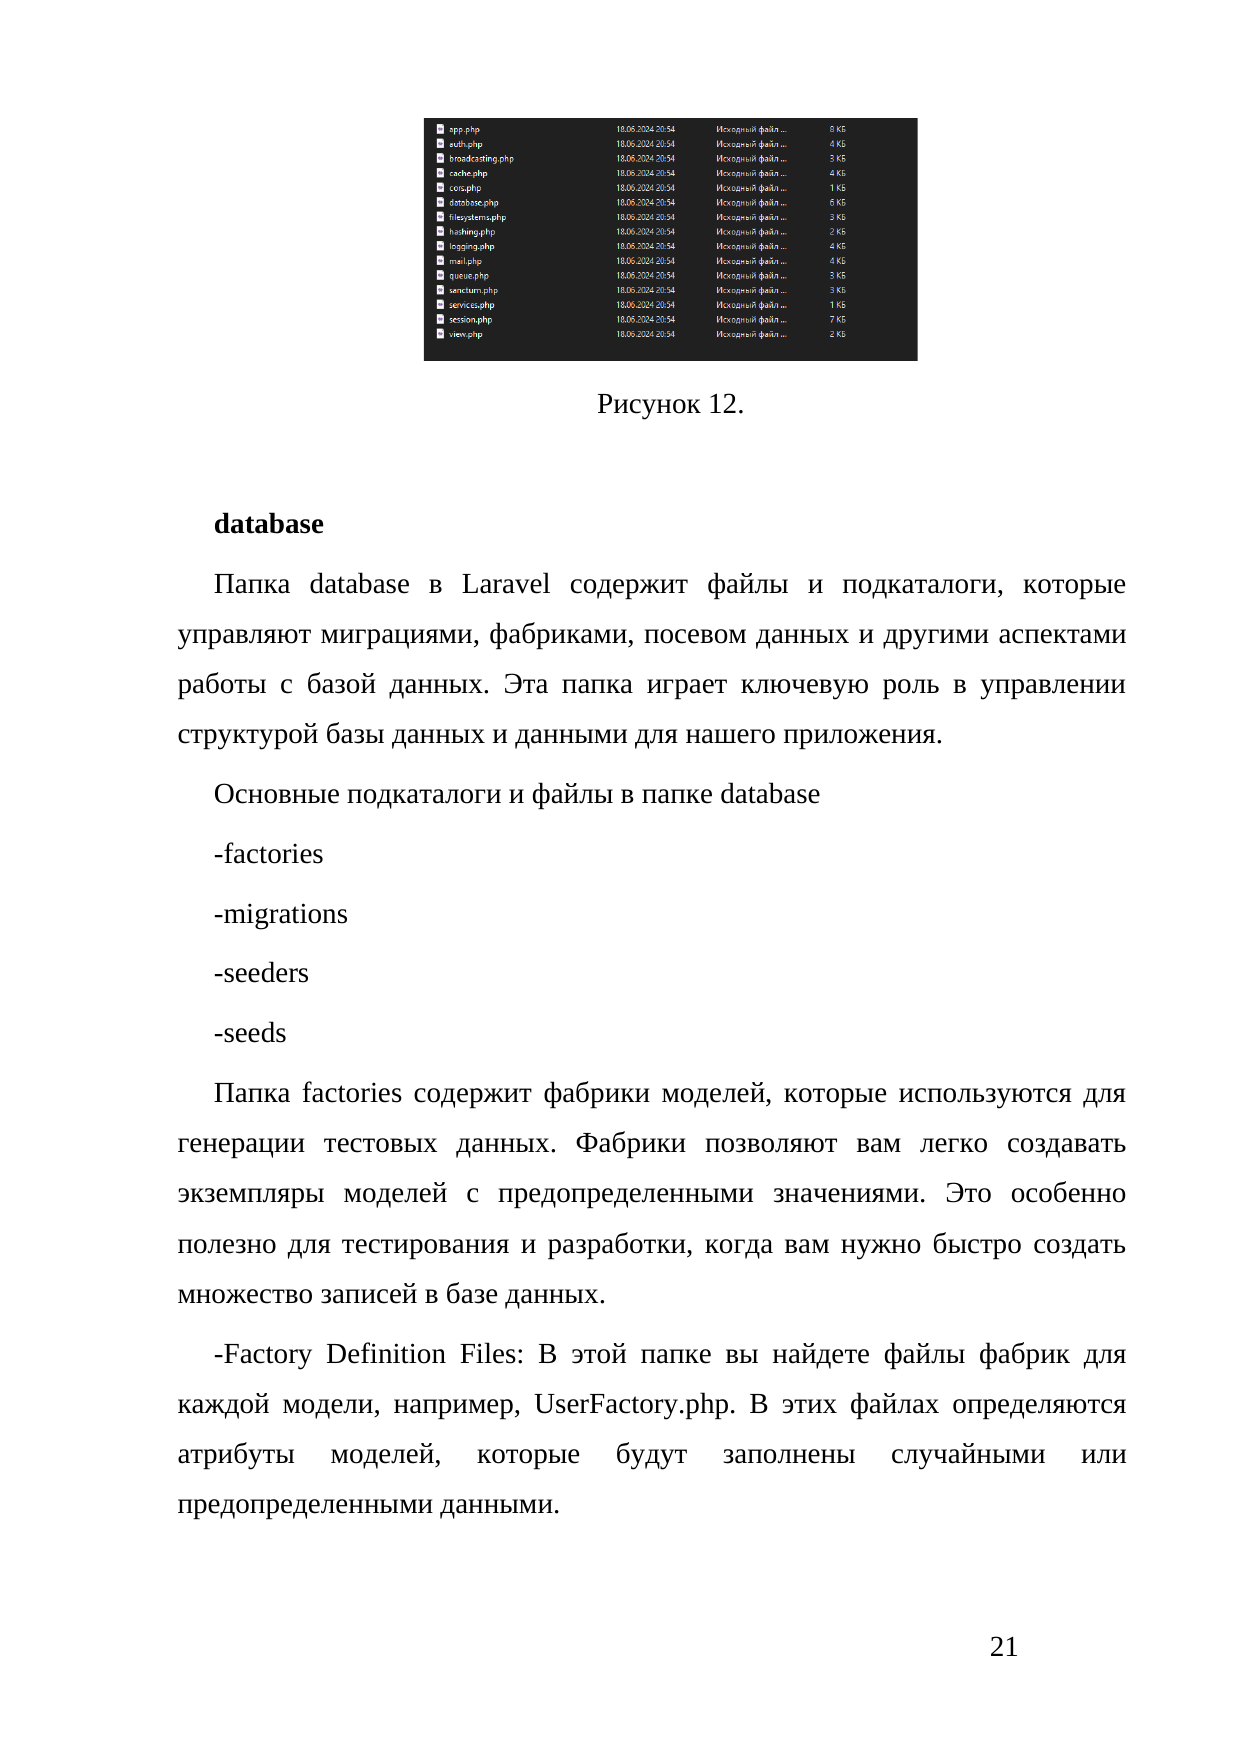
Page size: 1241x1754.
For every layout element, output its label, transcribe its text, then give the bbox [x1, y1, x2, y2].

text Папка factories содержит фабрики моделей, которые используются для генерации тестовых данных. Фабрики позволяют вам легко создавать экземпляры моделей с предопределенными значениями. Это особенно полезно для тестирования и разработки, когда вам нужно быстро создать множество записей в базе данных. [177, 1075, 1127, 1309]
picture [423, 118, 918, 361]
text -factories [177, 836, 1127, 869]
text -seeds [177, 1015, 1127, 1049]
text Папка database в Laravel содержит файлы и подкаталоги, которые управляют миграциями, фабриками, посевом данных и другими аспектами работы с базой данных. Эта папка играет ключевую роль в управлении структурой базы данных и данными для нашего приложения. [177, 566, 1127, 750]
text -seeders [177, 955, 1127, 989]
text -migrations [177, 896, 1127, 929]
text database [177, 506, 1127, 539]
text -Factory Definition Files: В этой папке вы найдете файлы фабрик для каждой модели, например, UserFactory.php. В этих файлах определяются атрибуты моделей, которые будут заполнены случайными или предопределенными данными. [177, 1336, 1127, 1520]
text Основные подкаталоги и файлы в папке database [177, 776, 1127, 810]
text Рисунок 12. [177, 387, 1127, 420]
